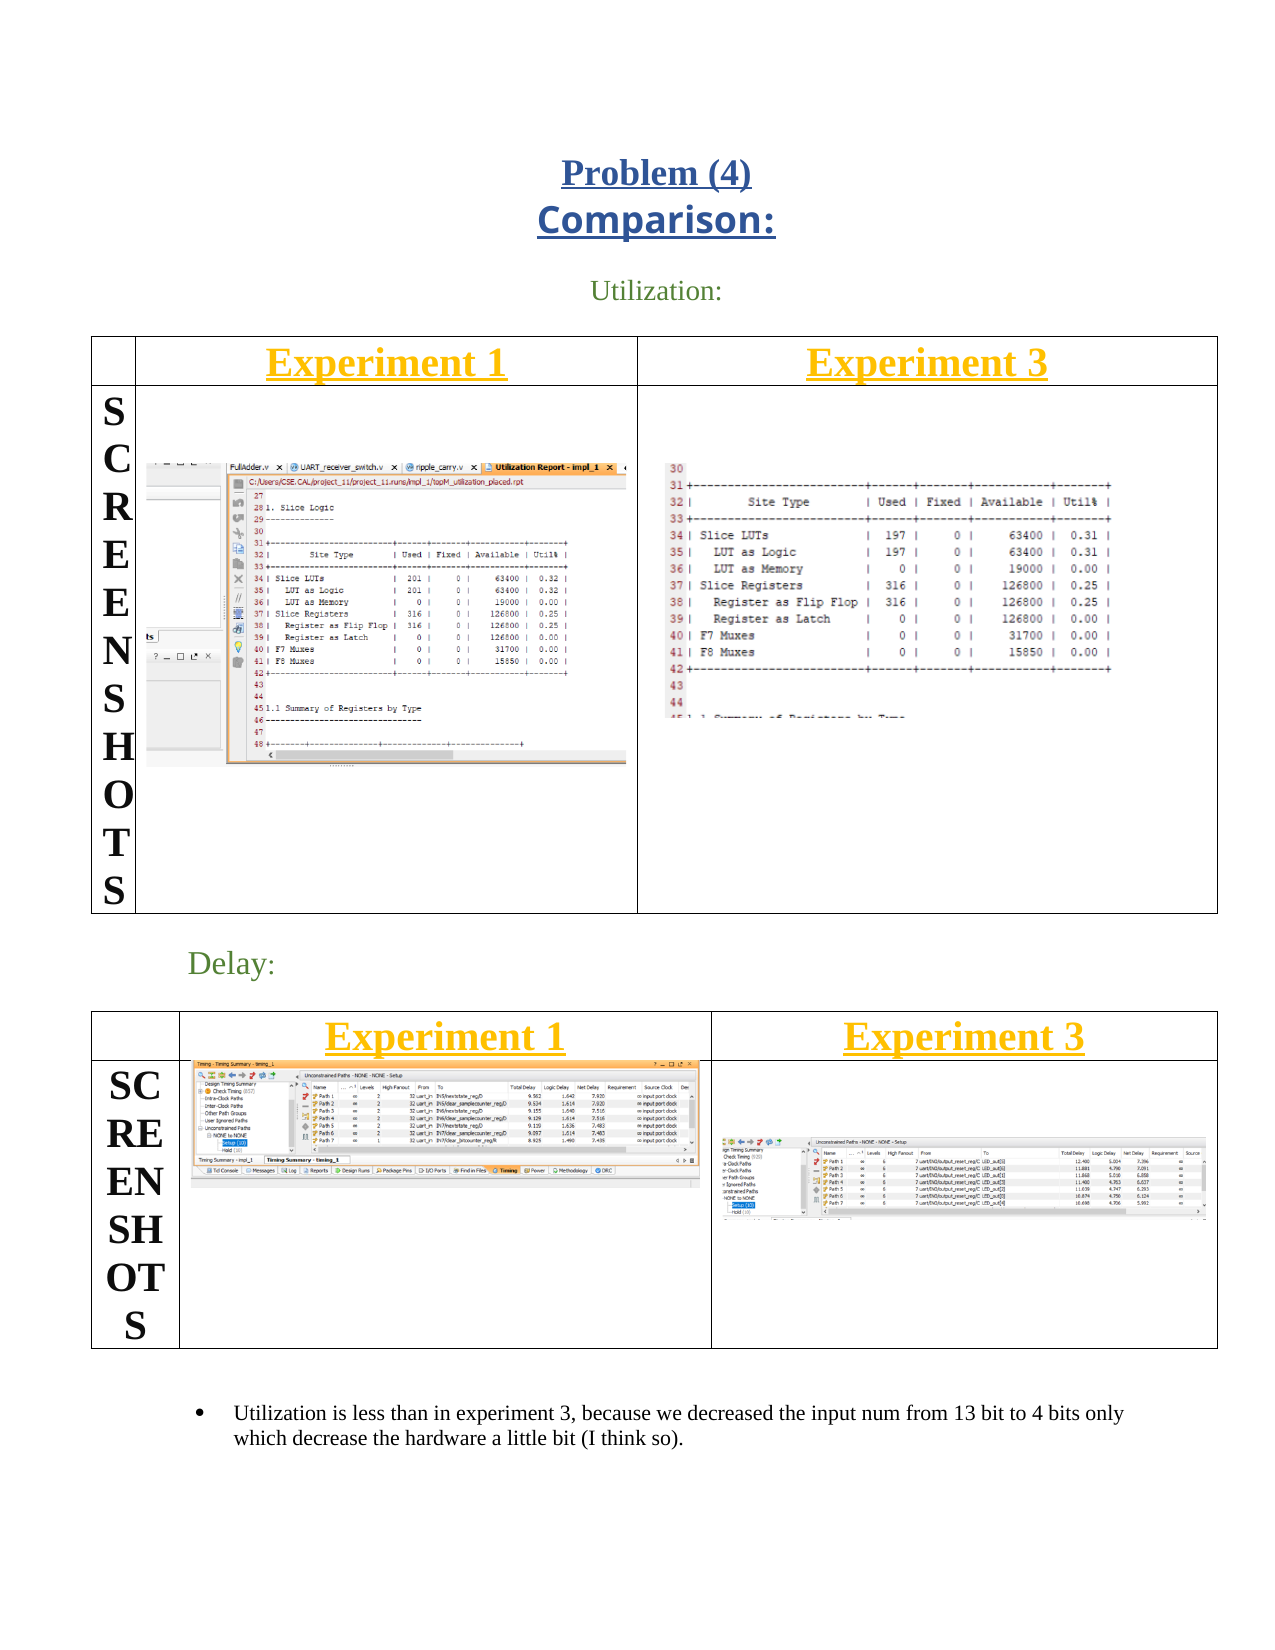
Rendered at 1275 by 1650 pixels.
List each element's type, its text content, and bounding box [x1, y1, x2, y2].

table_header Experiment 3 [638, 337, 1217, 385]
picture [146, 463, 627, 767]
text Utilization: [187, 273, 1125, 307]
table_cell [638, 386, 1217, 913]
text Problem (4) Comparison: [187, 150, 1125, 244]
picture [190, 1060, 700, 1188]
table_cell [180, 1061, 711, 1348]
picture [722, 1137, 1206, 1220]
table_header [92, 337, 135, 385]
table_cell SCREENSHOTS [92, 1061, 179, 1348]
text Delay: [187, 943, 1125, 982]
table_cell [712, 1061, 1217, 1348]
table_header Experiment 1 [180, 1012, 711, 1060]
table_cell [136, 386, 637, 913]
list Utilization is less than in experiment 3, because we decreased the input num from 13 bit to 4 bits only which decrease the hardware a little bit (I think so). [196, 1400, 1125, 1450]
picture [664, 463, 1190, 718]
table_header Experiment 3 [712, 1012, 1217, 1060]
table_cell SCREENSHOTS [92, 386, 135, 913]
table_header Experiment 1 [136, 337, 637, 385]
table_header [92, 1012, 179, 1060]
